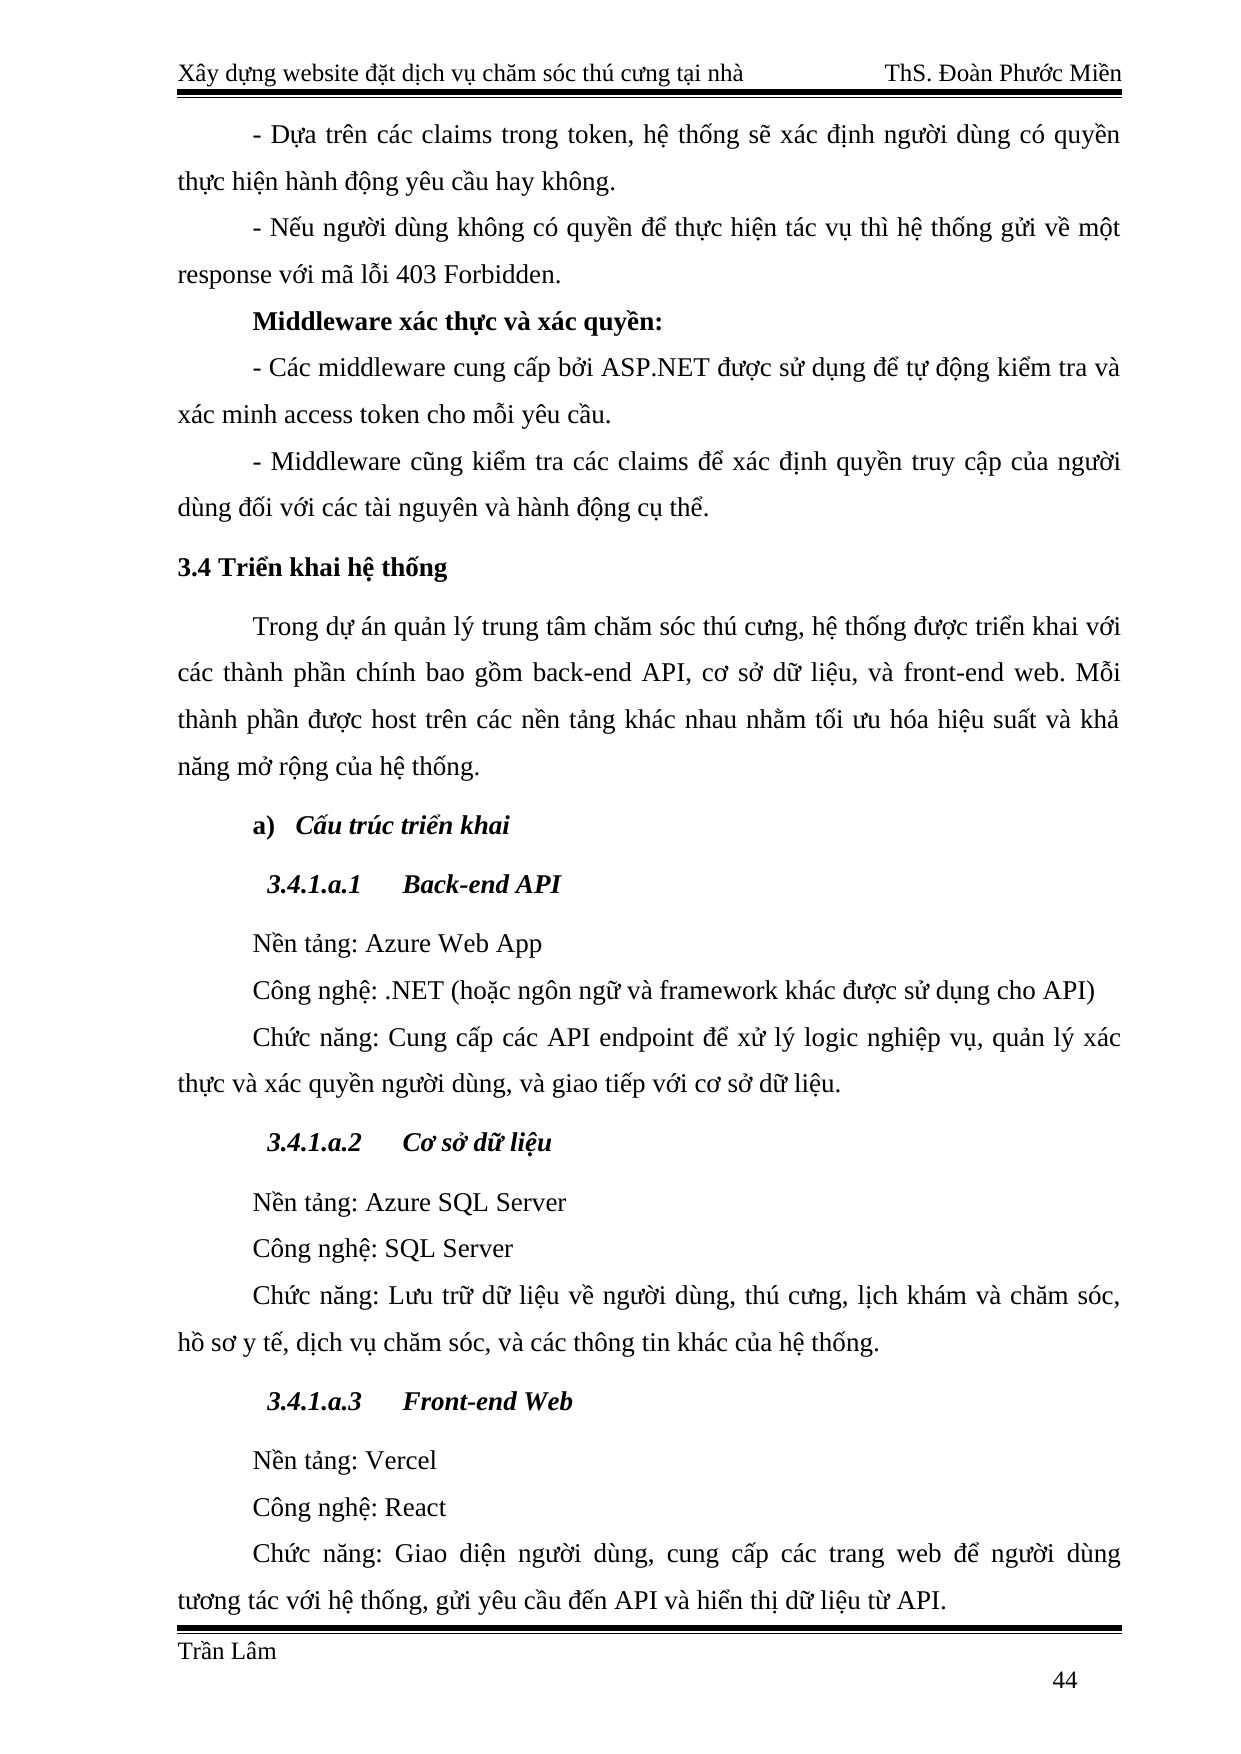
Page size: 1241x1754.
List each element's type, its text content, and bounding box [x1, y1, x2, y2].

text Trong dự án quản lý trung tâm chăm sóc thú cưng, hệ thống được triển khai với các thành phần chính bao gồm back-end API, cơ sở dữ liệu, và front-end web. Mỗi thành phần được host trên các nền tảng khác nhau nhằm tối ưu hóa hiệu suất và khả năng mở rộng của hệ thống. [177, 610, 1122, 781]
text - Dựa trên các claims trong token, hệ thống sẽ xác định người dùng có quyền thực hiện hành động yêu cầu hay không. [177, 118, 1122, 196]
subtitle Back-end API [267, 868, 1122, 899]
text Công nghệ: .NET (hoặc ngôn ngữ và framework khác được sử dụng cho API) [177, 974, 1122, 1005]
subtitle Front-end Web [267, 1385, 1122, 1416]
text Chức năng: Lưu trữ dữ liệu về người dùng, thú cưng, lịch khám và chăm sóc, hồ sơ y tế, dịch vụ chăm sóc, và các thông tin khác của hệ thống. [177, 1279, 1122, 1357]
subtitle Triển khai hệ thống [177, 551, 1122, 582]
text Công nghệ: React [177, 1491, 1122, 1522]
text Nền tảng: Azure Web App [177, 927, 1122, 958]
text Middleware xác thực và xác quyền: [177, 305, 1122, 336]
text Chức năng: Cung cấp các API endpoint để xử lý logic nghiệp vụ, quản lý xác thực và xác quyền người dùng, và giao tiếp với cơ sở dữ liệu. [177, 1021, 1122, 1098]
text Nền tảng: Azure SQL Server [177, 1186, 1122, 1217]
subtitle Cấu trúc triển khai [252, 809, 1122, 840]
text - Middleware cũng kiểm tra các claims để xác định quyền truy cập của người dùng đối với các tài nguyên và hành động cụ thể. [177, 445, 1122, 523]
subtitle Cơ sở dữ liệu [267, 1126, 1122, 1158]
text Nền tảng: Vercel [177, 1444, 1122, 1475]
text Chức năng: Giao diện người dùng, cung cấp các trang web để người dùng tương tác với hệ thống, gửi yêu cầu đến API và hiển thị dữ liệu từ API. [177, 1537, 1122, 1615]
text Công nghệ: SQL Server [177, 1232, 1122, 1263]
text - Các middleware cung cấp bởi ASP.NET được sử dụng để tự động kiểm tra và xác minh access token cho mỗi yêu cầu. [177, 351, 1122, 429]
text - Nếu người dùng không có quyền để thực hiện tác vụ thì hệ thống gửi về một response với mã lỗi 403 Forbidden. [177, 211, 1122, 289]
